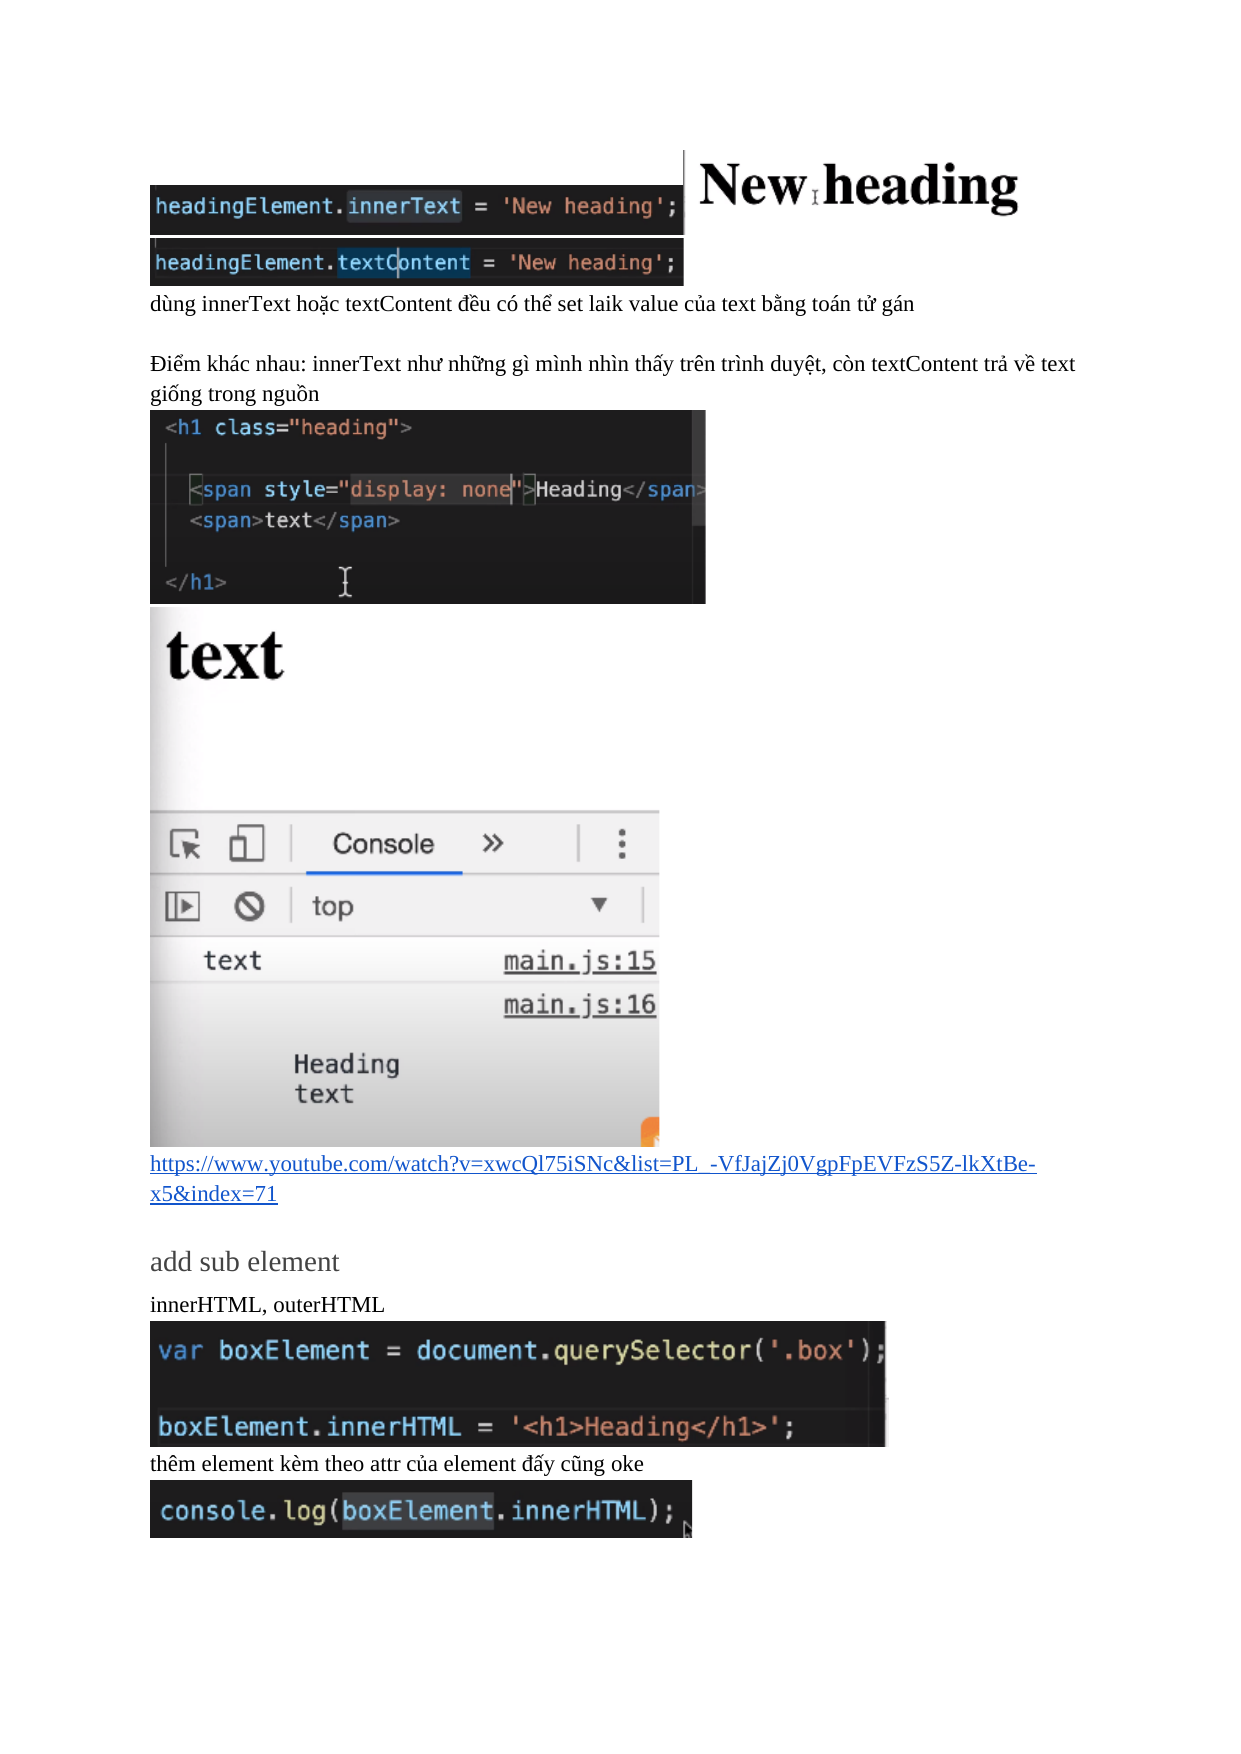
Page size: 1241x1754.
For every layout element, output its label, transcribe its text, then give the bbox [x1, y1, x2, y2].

picture [150, 1480, 693, 1538]
text Điểm khác nhau: innerText như những gì mình nhìn thấy trên trình duyệt, còn textContent trả về text giống trong nguồn [150, 350, 1090, 407]
text add sub element [150, 1244, 1090, 1278]
text https://www.youtube.com/watch?v=xwcQl75iSNc&list=PL_-VfJajZj0VgpFpEVFzS5Z-lkXtBe-x5&index=71 [150, 1150, 1090, 1207]
picture [150, 1321, 889, 1447]
picture [150, 410, 706, 604]
text dùng innerText hoặc textContent đều có thể set laik value của text bằng toán tử gán [150, 290, 1090, 316]
picture [150, 607, 660, 1147]
text innerHTML, outerHTML [150, 1291, 1090, 1317]
picture [150, 238, 684, 286]
picture [150, 150, 1074, 235]
text thêm element kèm theo attr của element đấy cũng oke [150, 1450, 1090, 1476]
